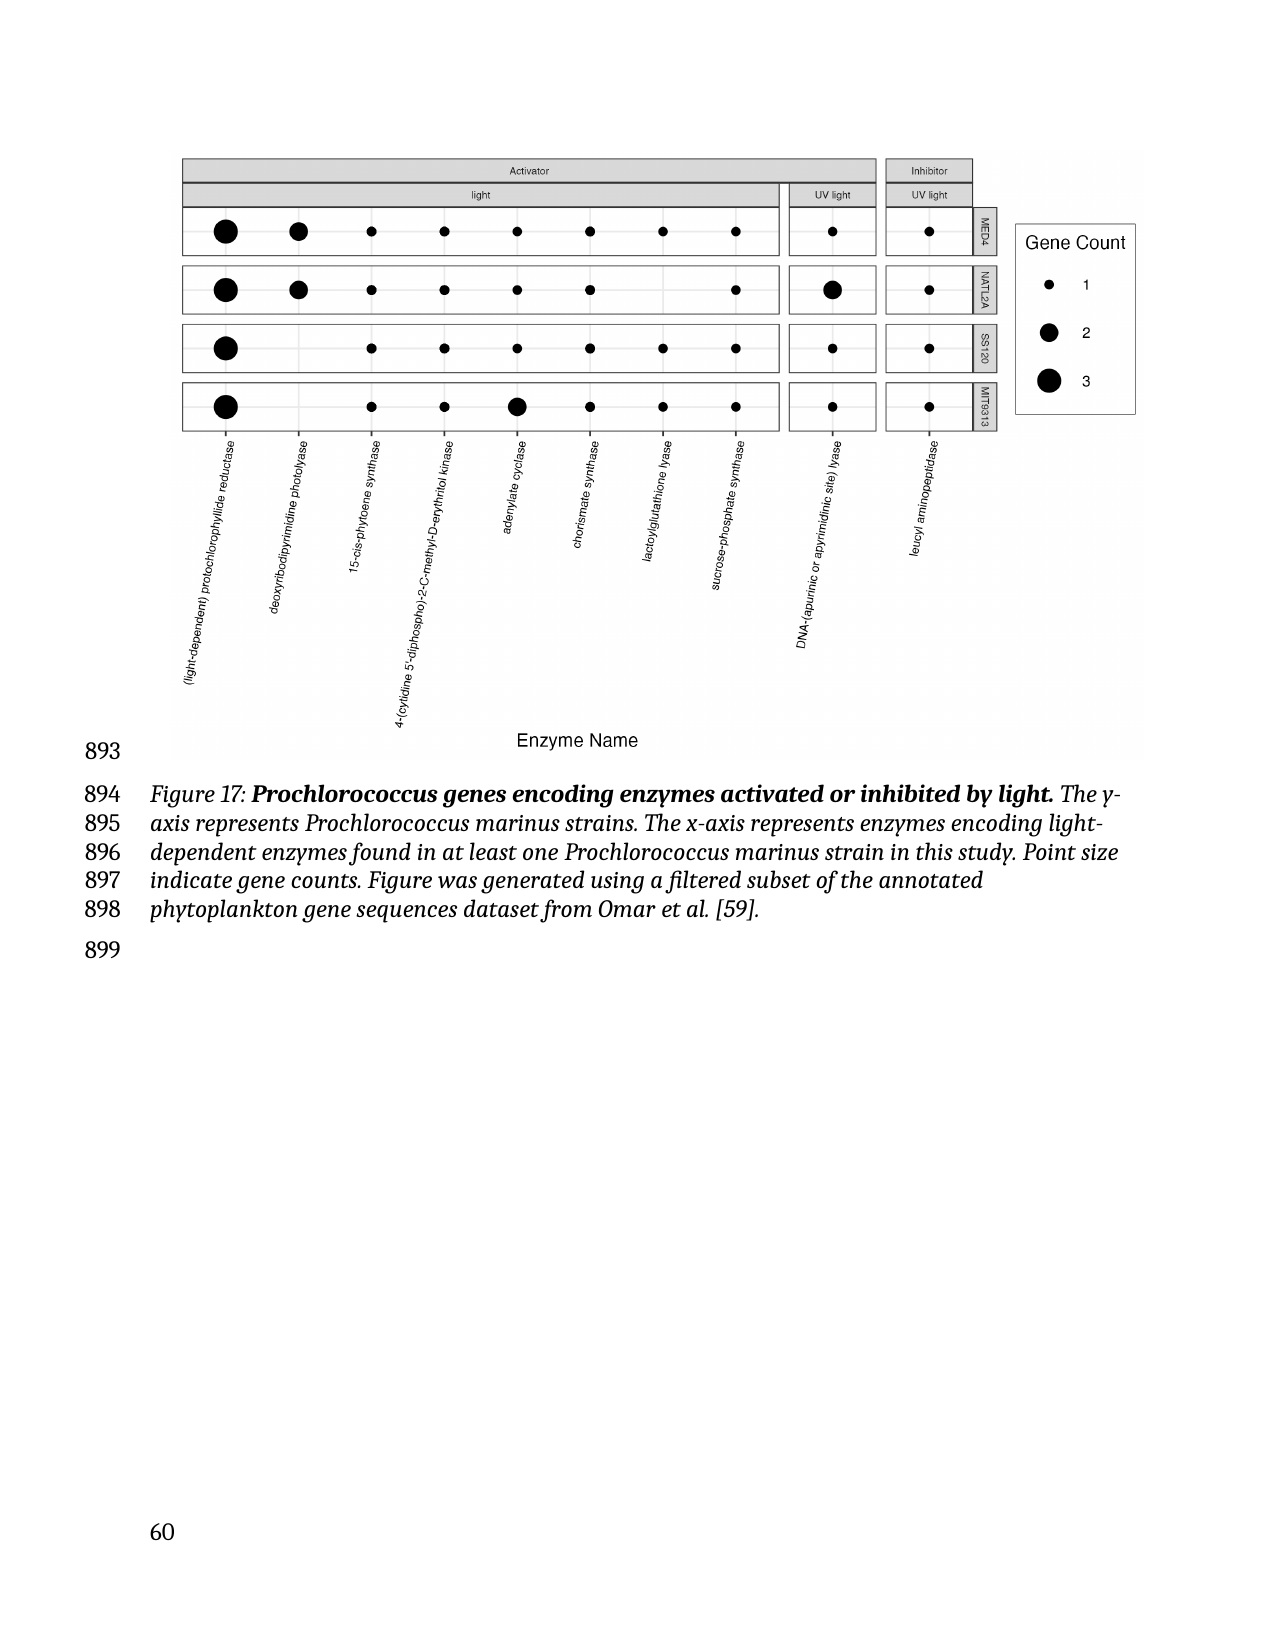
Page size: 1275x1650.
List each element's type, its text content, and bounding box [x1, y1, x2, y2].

text Figure 17: Prochlorococcus genes encoding enzymes activated or inhibited by light. The y-axis represents Prochlorococcus marinus strains. The x-axis represents enzymes encoding light-dependent enzymes found in at least one Prochlorococcus marinus strain in this study. Point size indicate gene counts. Figure was generated using a filtered subset of the annotated phytoplankton gene sequences dataset from Omar et al. [59]. [150, 780, 1125, 924]
picture [168, 150, 1144, 760]
